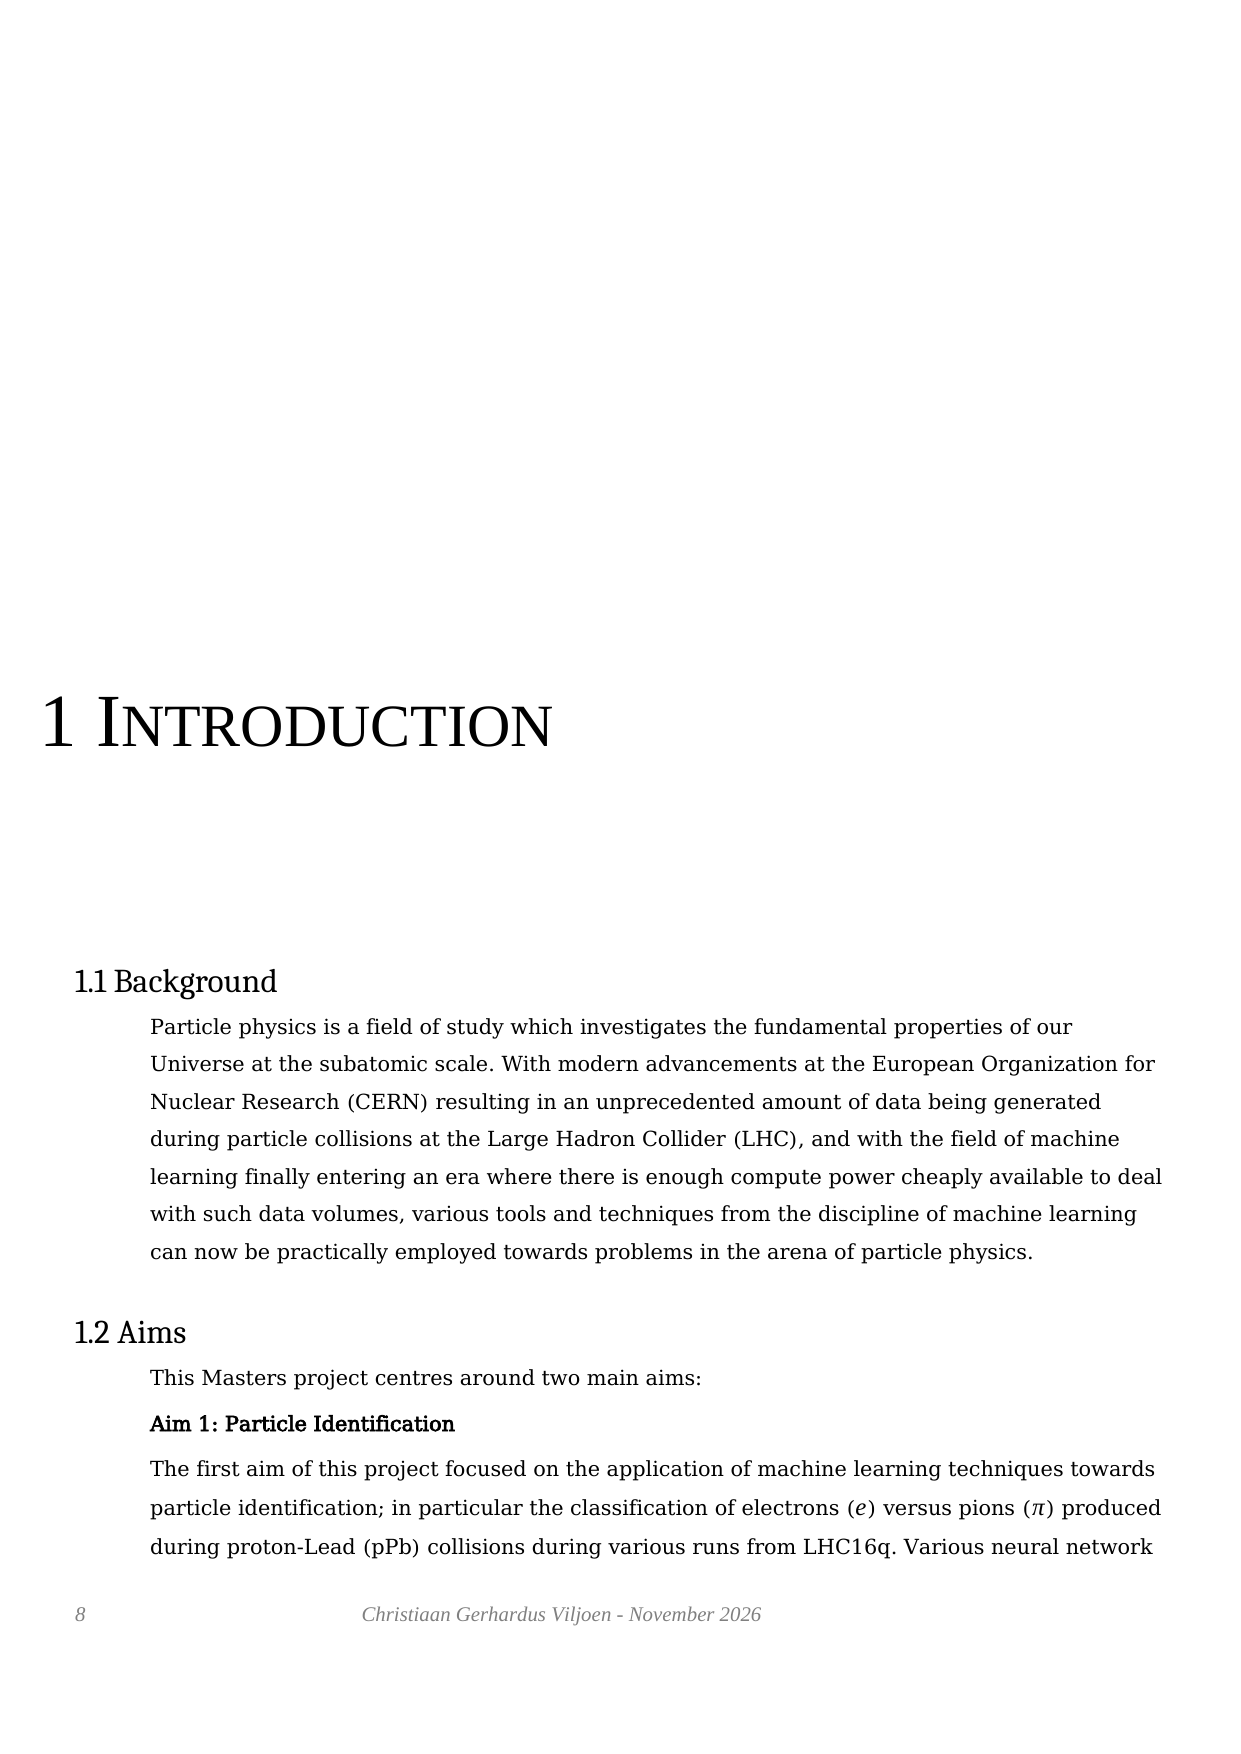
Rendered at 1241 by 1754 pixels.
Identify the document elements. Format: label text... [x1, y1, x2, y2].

text Aim 1: Particle Identification [150, 1410, 1165, 1435]
text This Masters project centres around two main aims: [150, 1364, 1165, 1389]
subtitle Introduction [39, 677, 1165, 763]
subtitle Aims [75, 1314, 1165, 1352]
text Particle physics is a field of study which investigates the fundamental properties of our Universe at the subatomic scale. With modern advancements at the European Organization for Nuclear Research (CERN) resulting in an unprecedented amount of data being generated during particle collisions at the Large Hadron Collider (LHC), and with the field of machine learning finally entering an era where there is enough compute power cheaply available to deal with such data volumes, various tools and techniques from the discipline of machine learning can now be practically employed towards problems in the arena of particle physics. [150, 1014, 1165, 1264]
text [150, 1456, 1165, 1559]
subtitle Background [75, 963, 1165, 1001]
